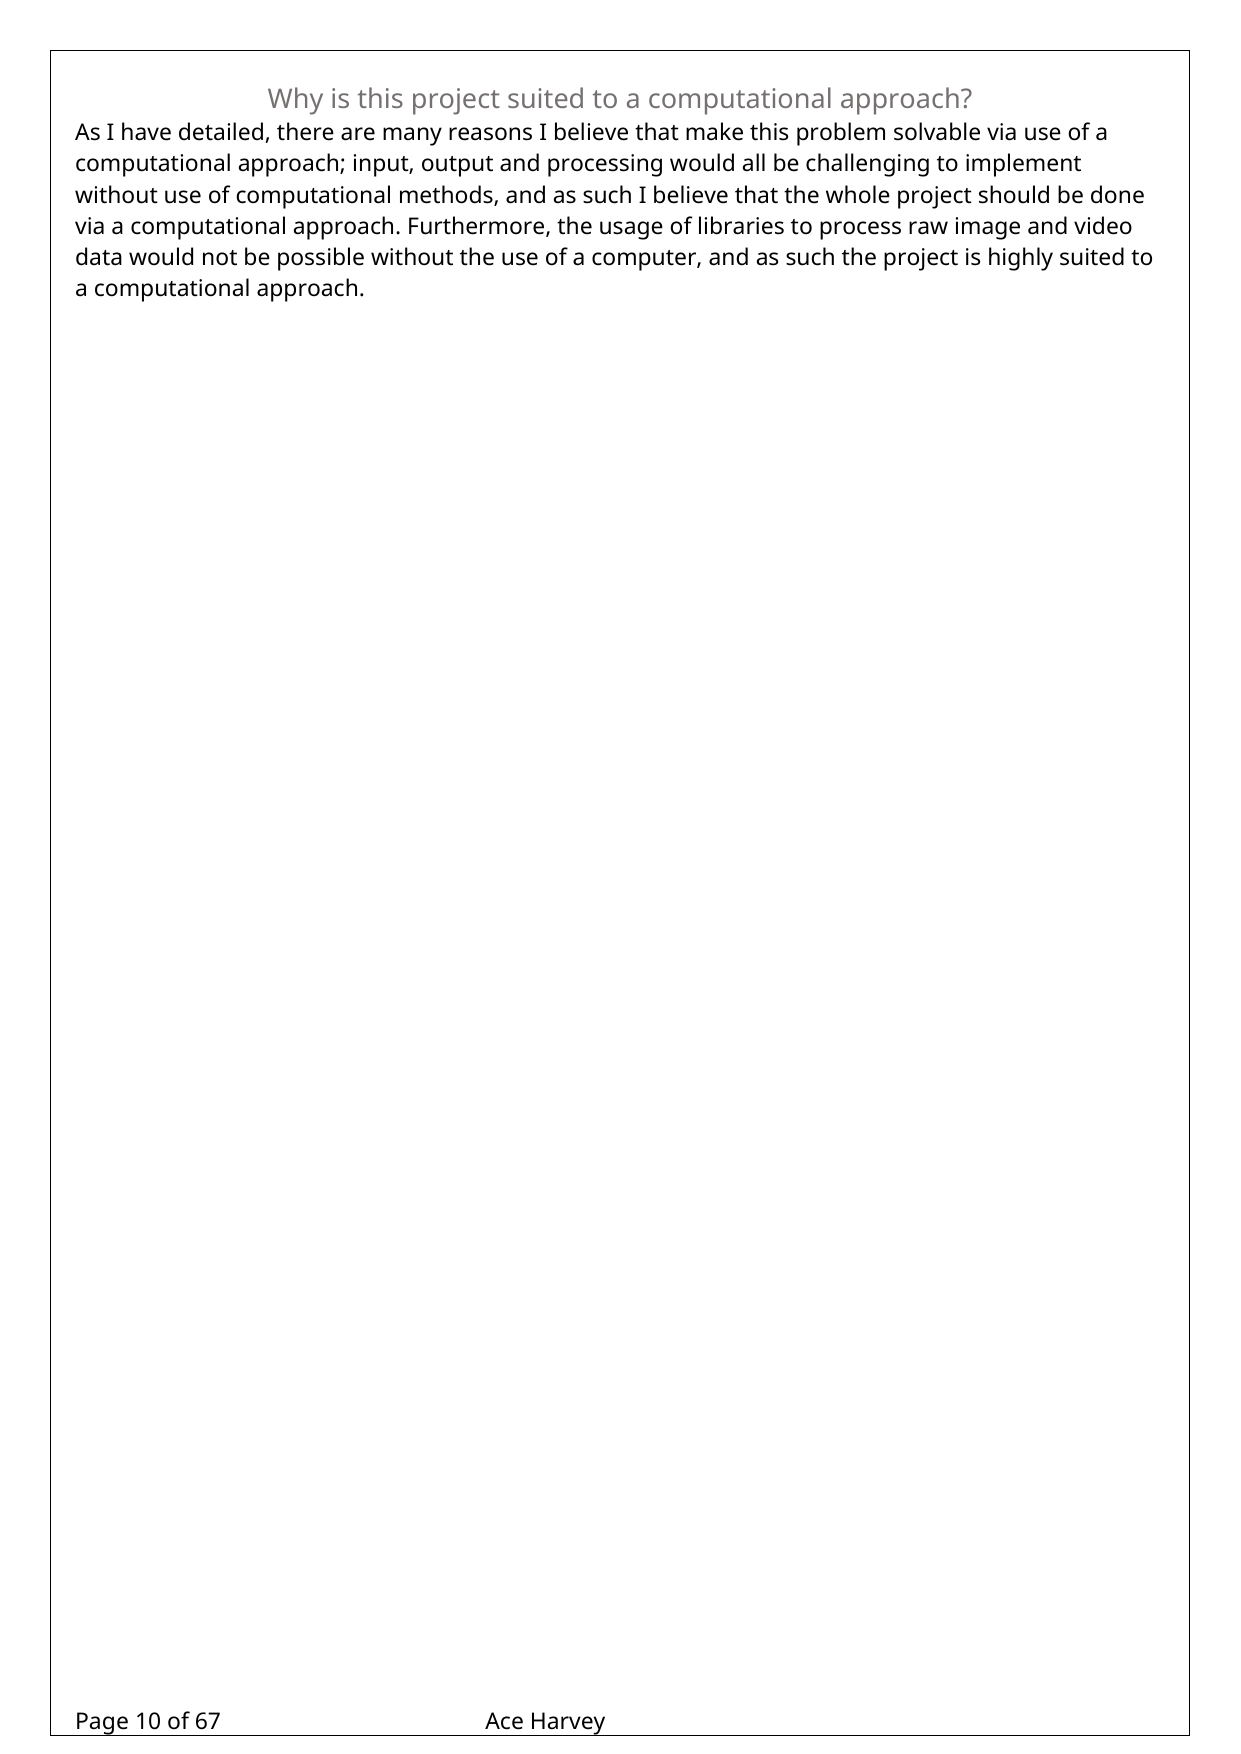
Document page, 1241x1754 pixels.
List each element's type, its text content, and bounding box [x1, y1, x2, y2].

subtitle Why is this project suited to a computational approach? [75, 79, 1165, 116]
text As I have detailed, there are many reasons I believe that make this problem solvable via use of a computational approach; input, output and processing would all be challenging to implement without use of computational methods, and as such I believe that the whole project should be done via a computational approach. Furthermore, the usage of libraries to process raw image and video data would not be possible without the use of a computer, and as such the project is highly suited to a computational approach. [75, 116, 1165, 303]
